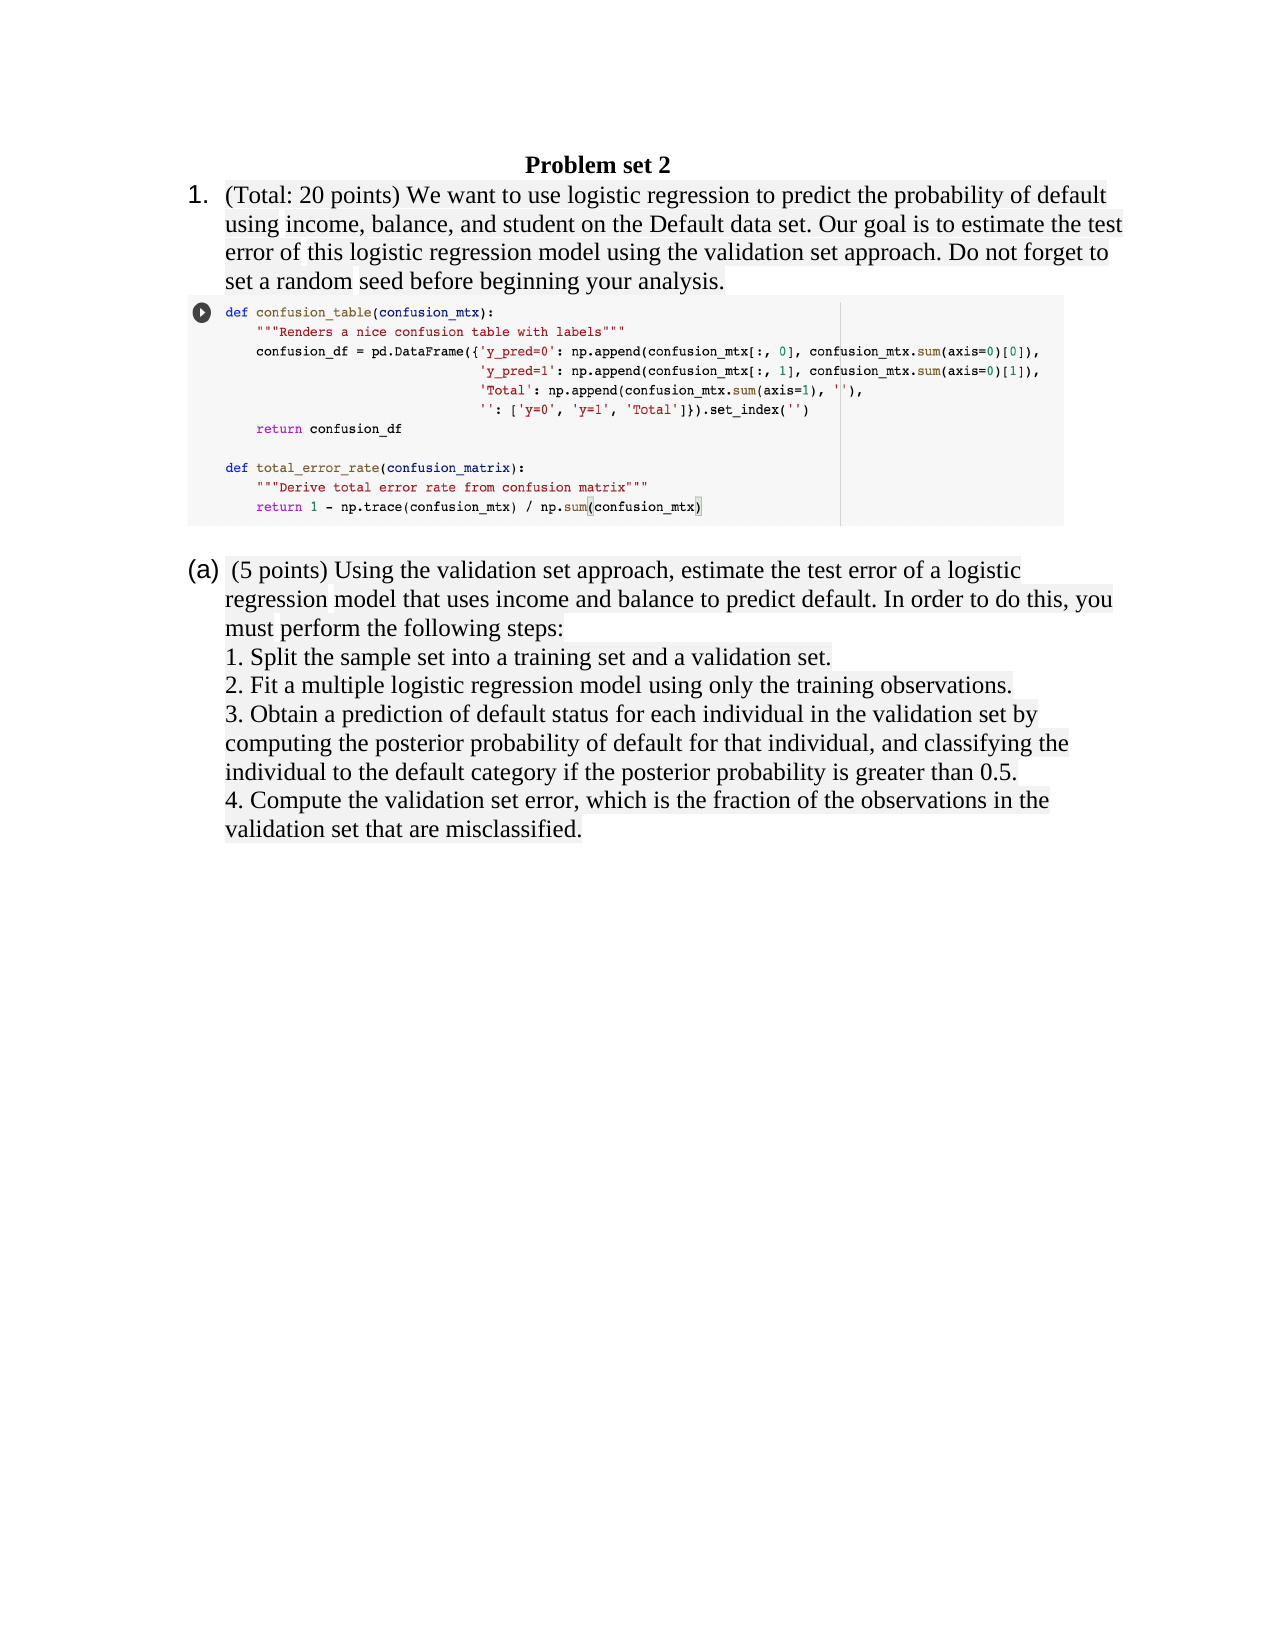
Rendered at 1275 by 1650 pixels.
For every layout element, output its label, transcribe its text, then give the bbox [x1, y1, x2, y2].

list (5 points) Using the validation set approach, estimate the test error of a logistic regression model that uses income and balance to predict default. In order to do this, you must perform the following steps: 1. Split the sample set into a training set and a validation set. 2. Fit a multiple logistic regression model using only the training observations. 3. Obtain a prediction of default status for each individual in the validation set by computing the posterior probability of default for that individual, and classifying the individual to the default category if the posterior probability is greater than 0.5. 4. Compute the validation set error, which is the fraction of the observations in the validation set that are misclassified. [187, 554, 1125, 843]
list (Total: 20 points) We want to use logistic regression to predict the probability of default using income, balance, and student on the Default data set. Our goal is to estimate the test error of this logistic regression model using the validation set approach. Do not forget to set a random seed before beginning your analysis. [187, 179, 1125, 295]
text Problem set 2 [525, 150, 1125, 179]
picture [187, 295, 1064, 526]
